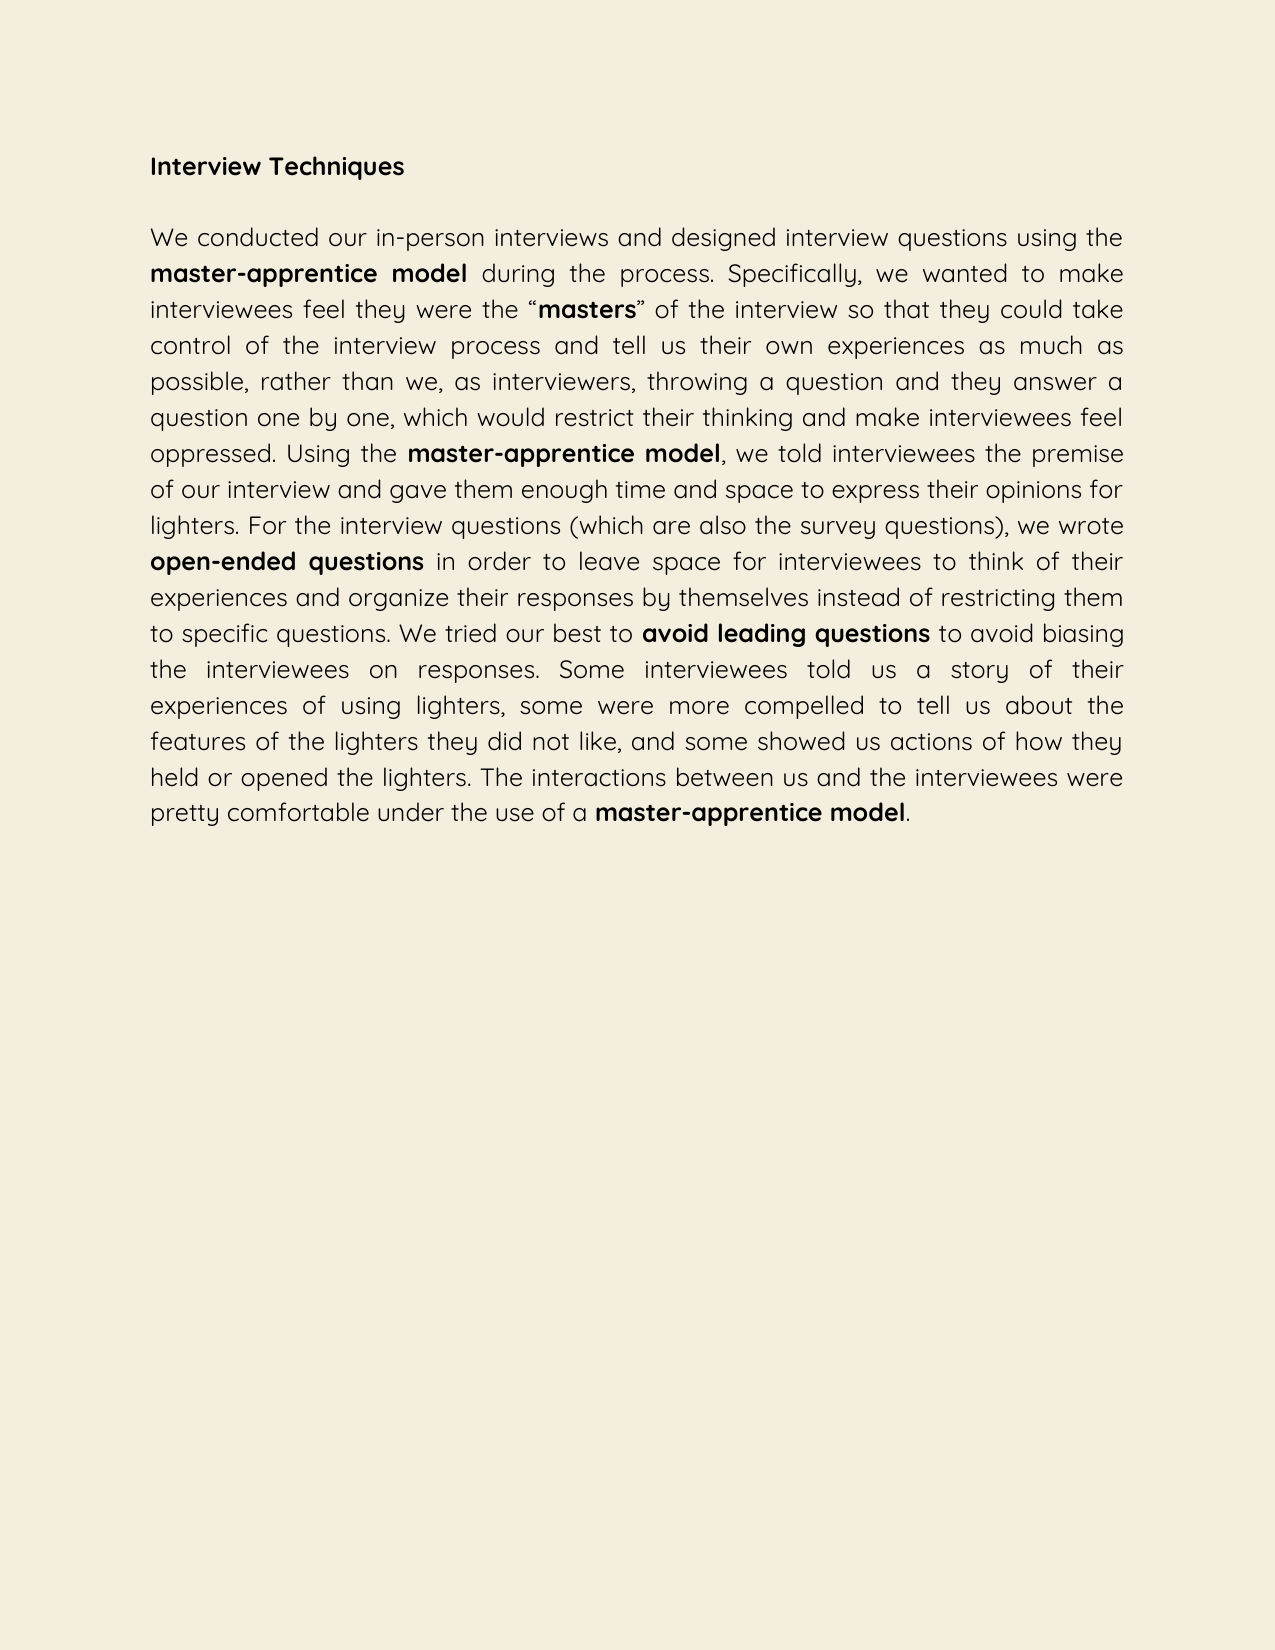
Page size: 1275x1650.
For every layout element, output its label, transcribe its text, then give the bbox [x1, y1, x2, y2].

text Interview Techniques [150, 150, 1125, 181]
text We conducted our in-person interviews and designed interview questions using the master-apprentice model during the process. Specifically, we wanted to make interviewees feel they were the “masters” of the interview so that they could take control of the interview process and tell us their own experiences as much as possible, rather than we, as interviewers, throwing a question and they answer a question one by one, which would restrict their thinking and make interviewees feel oppressed. Using the master-apprentice model, we told interviewees the premise of our interview and gave them enough time and space to express their opinions for lighters. For the interview questions (which are also the survey questions), we wrote open-ended questions in order to leave space for interviewees to think of their experiences and organize their responses by themselves instead of restricting them to specific questions. We tried our best to avoid leading questions to avoid biasing the interviewees on responses. Some interviewees told us a story of their experiences of using lighters, some were more compelled to tell us about the features of the lighters they did not like, and some showed us actions of how they held or opened the lighters. The interactions between us and the interviewees were pretty comfortable under the use of a master-apprentice model. [150, 222, 1125, 828]
